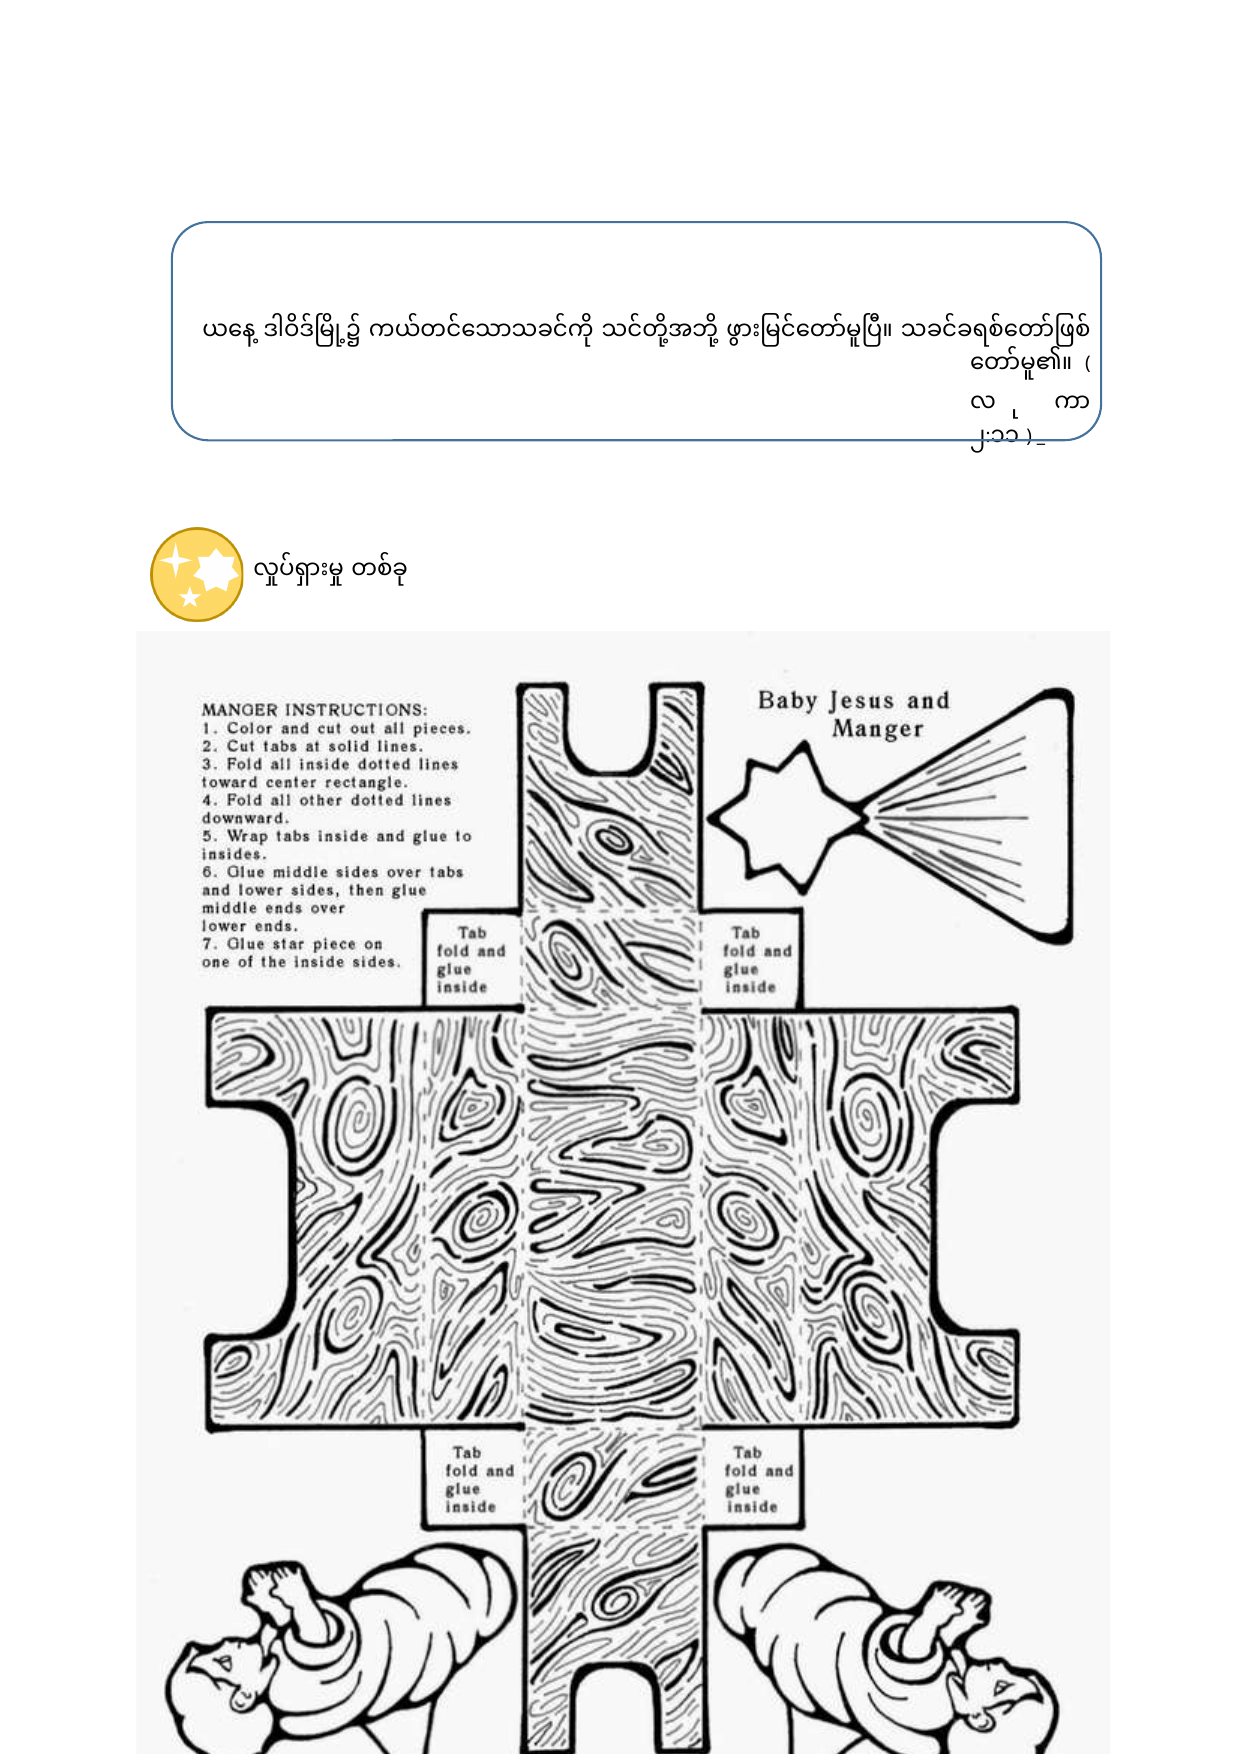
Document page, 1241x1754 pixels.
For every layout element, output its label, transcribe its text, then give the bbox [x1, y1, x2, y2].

text ယနေ့ ဒါဝိဒ်မြို့၌ ကယ်တင်သောသခင်ကို သင်တို့အဘို့ ဖွားမြင်တော်မူပြီ။ သခင်ခရစ်တော်ဖြစ်တော်မူ၏။ ( လု ကာ ၂:၁၁ ) _ [202, 315, 1090, 439]
picture [136, 631, 1111, 1754]
text ယနေ့ ဒါဝိဒ်မြို့၌ ကယ်တင်သောသခင်ကို သင်တို့အဘို့ ဖွားမြင်တော်မူပြီ။ သခင်ခရစ်တော်ဖြစ်တော်မူ၏။ ( လု ကာ ၂:၁၁ ) _ [202, 433, 1090, 458]
picture [150, 527, 244, 622]
text လှုပ်ရှားမှု တစ်ခု [244, 554, 1090, 581]
